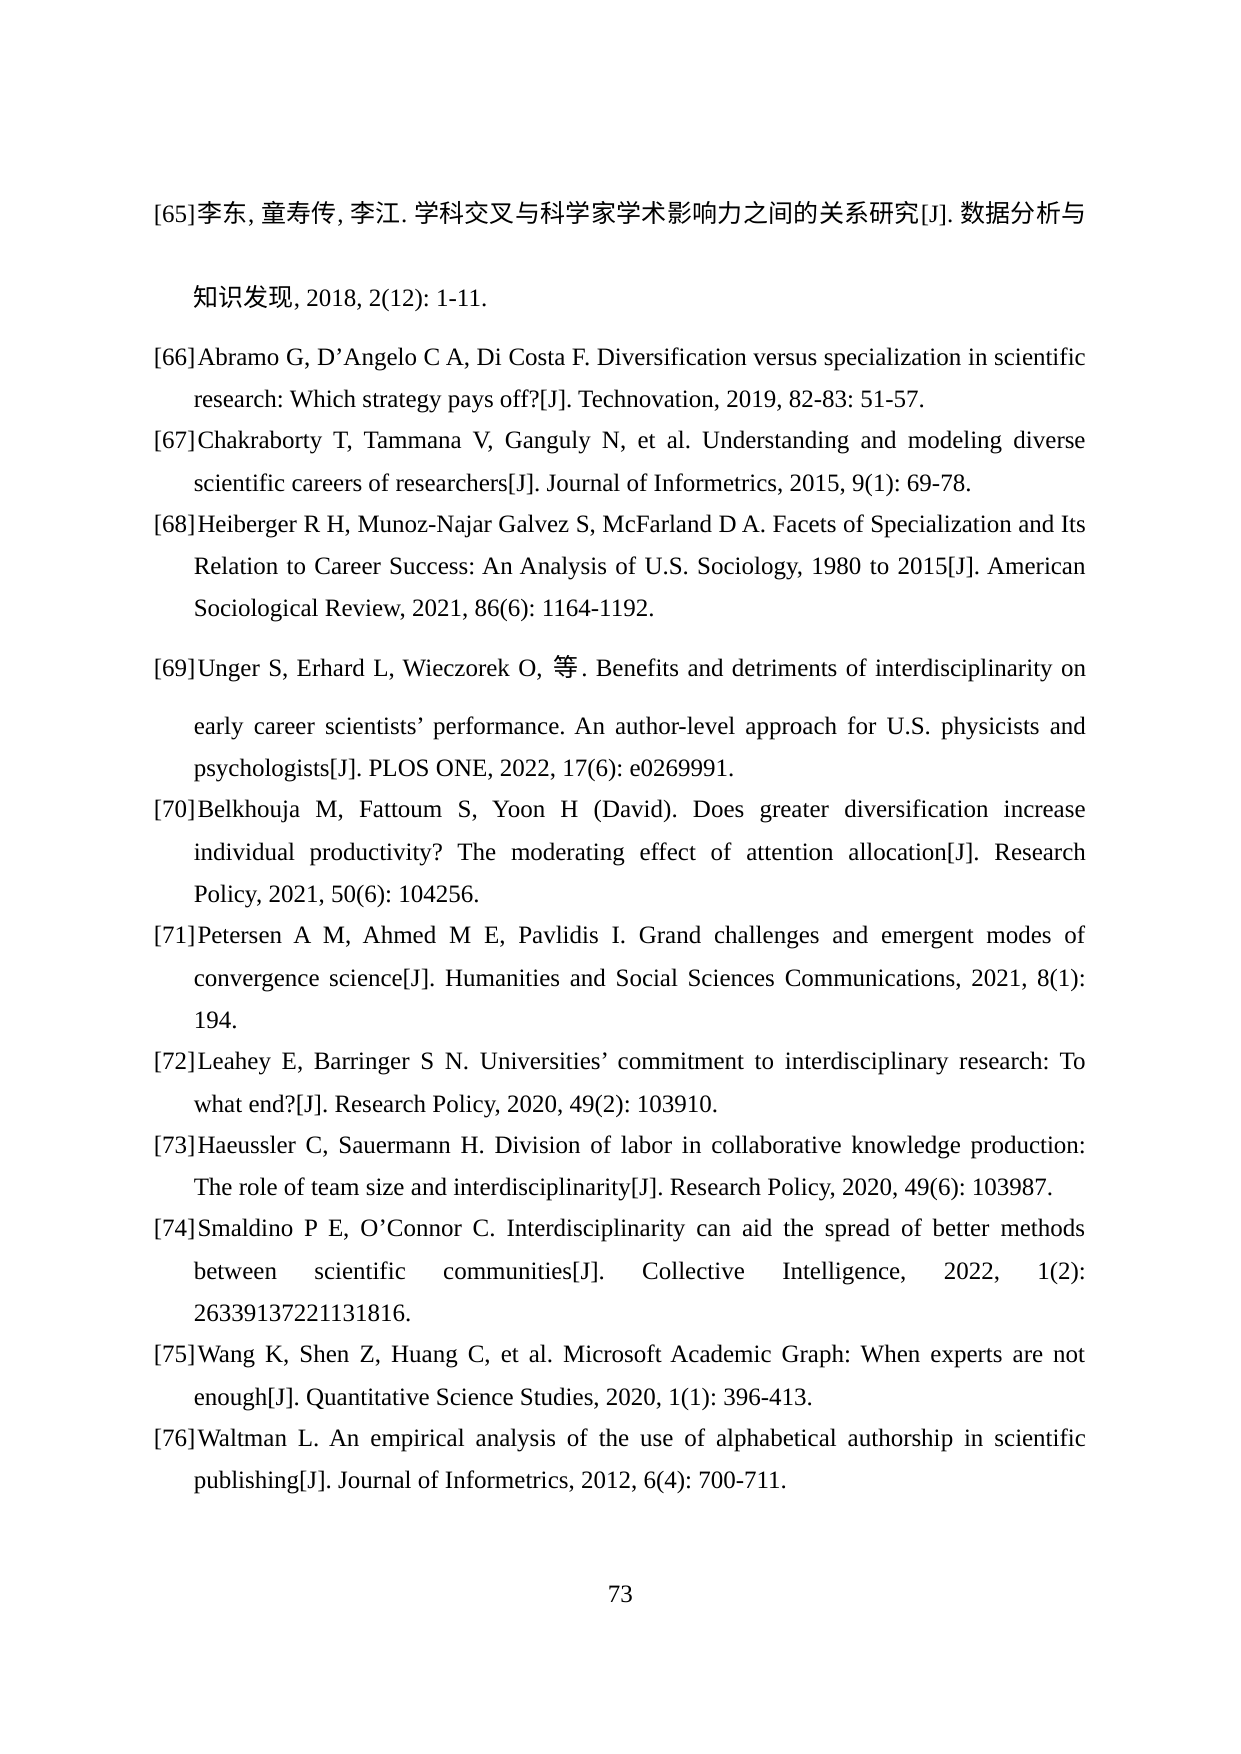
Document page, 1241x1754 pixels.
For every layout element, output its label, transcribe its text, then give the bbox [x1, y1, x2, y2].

text [72] Leahey E, Barringer S N. Universities’ commitment to interdisciplinary research: To what end?[J]. Research Policy, 2020, 49(2): 103910. [153, 1044, 1087, 1120]
text [73] Haeussler C, Sauermann H. Division of labor in collaborative knowledge production: The role of team size and interdisciplinarity[J]. Research Policy, 2020, 49(6): 103987. [153, 1127, 1087, 1204]
text [69] Unger S, Erhard L, Wieczorek O, 等. Benefits and detriments of interdisciplinarity on early career scientists’ performance. An author-level approach for U.S. physicists and psychologists[J]. PLOS ONE, 2022, 17(6): e0269991. [153, 632, 1087, 785]
text [67] Chakraborty T, Tammana V, Ganguly N, et al. Understanding and modeling diverse scientific careers of researchers[J]. Journal of Informetrics, 2015, 9(1): 69-78. [153, 423, 1087, 499]
text [75] Wang K, Shen Z, Huang C, et al. Microsoft Academic Graph: When experts are not enough[J]. Quantitative Science Studies, 2020, 1(1): 396-413. [153, 1337, 1087, 1413]
text [76] Waltman L. An empirical analysis of the use of alphabetical authorship in scientific publishing[J]. Journal of Informetrics, 2012, 6(4): 700-711. [153, 1420, 1087, 1497]
text [65] 李东, 童寿传, 李江. 学科交叉与科学家学术影响力之间的关系研究[J]. 数据分析与知识发现, 2018, 2(12): 1-11. [153, 177, 1087, 330]
text [74] Smaldino P E, O’Connor C. Interdisciplinarity can aid the spread of better methods between scientific communities[J]. Collective Intelligence, 2022, 1(2): 26339137221131816. [153, 1211, 1087, 1330]
text [68] Heiberger R H, Munoz-Najar Galvez S, McFarland D A. Facets of Specialization and Its Relation to Career Success: An Analysis of U.S. Sociology, 1980 to 2015[J]. American Sociological Review, 2021, 86(6): 1164-1192. [153, 506, 1087, 625]
text [71] Petersen A M, Ahmed M E, Pavlidis I. Grand challenges and emergent modes of convergence science[J]. Humanities and Social Sciences Communications, 2021, 8(1): 194. [153, 918, 1087, 1037]
text [66] Abramo G, D’Angelo C A, Di Costa F. Diversification versus specialization in scientific research: Which strategy pays off?[J]. Technovation, 2019, 82-83: 51-57. [153, 339, 1087, 415]
text [70] Belkhouja M, Fattoum S, Yoon H (David). Does greater diversification increase individual productivity? The moderating effect of attention allocation[J]. Research Policy, 2021, 50(6): 104256. [153, 792, 1087, 911]
